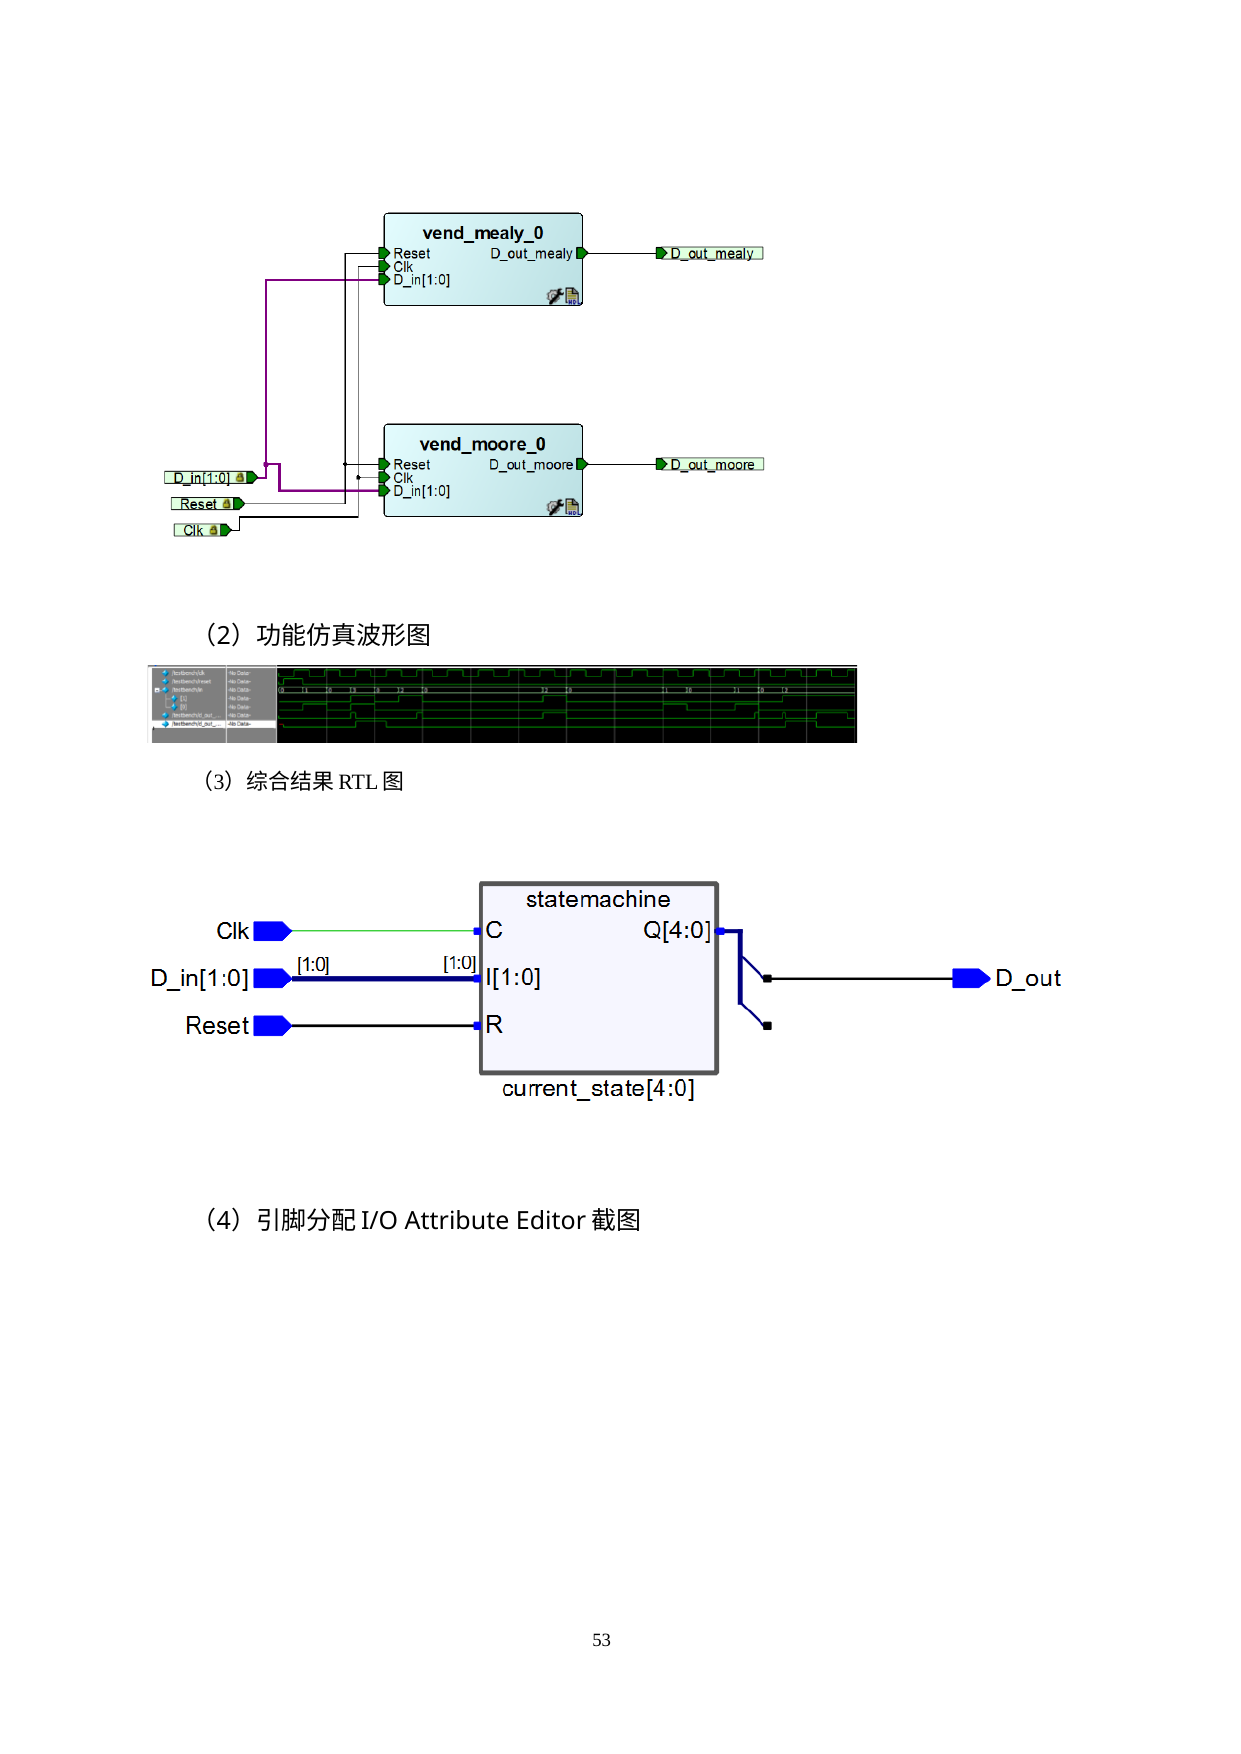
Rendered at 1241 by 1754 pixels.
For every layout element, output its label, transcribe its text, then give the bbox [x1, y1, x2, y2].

list 引脚分配I/O Attribute Editor截图 [148, 1186, 1092, 1251]
picture [147, 178, 800, 584]
list 功能仿真波形图 [148, 601, 1092, 666]
list 综合结果RTL图 [148, 763, 1092, 795]
picture [147, 665, 858, 744]
picture [147, 795, 1093, 1171]
